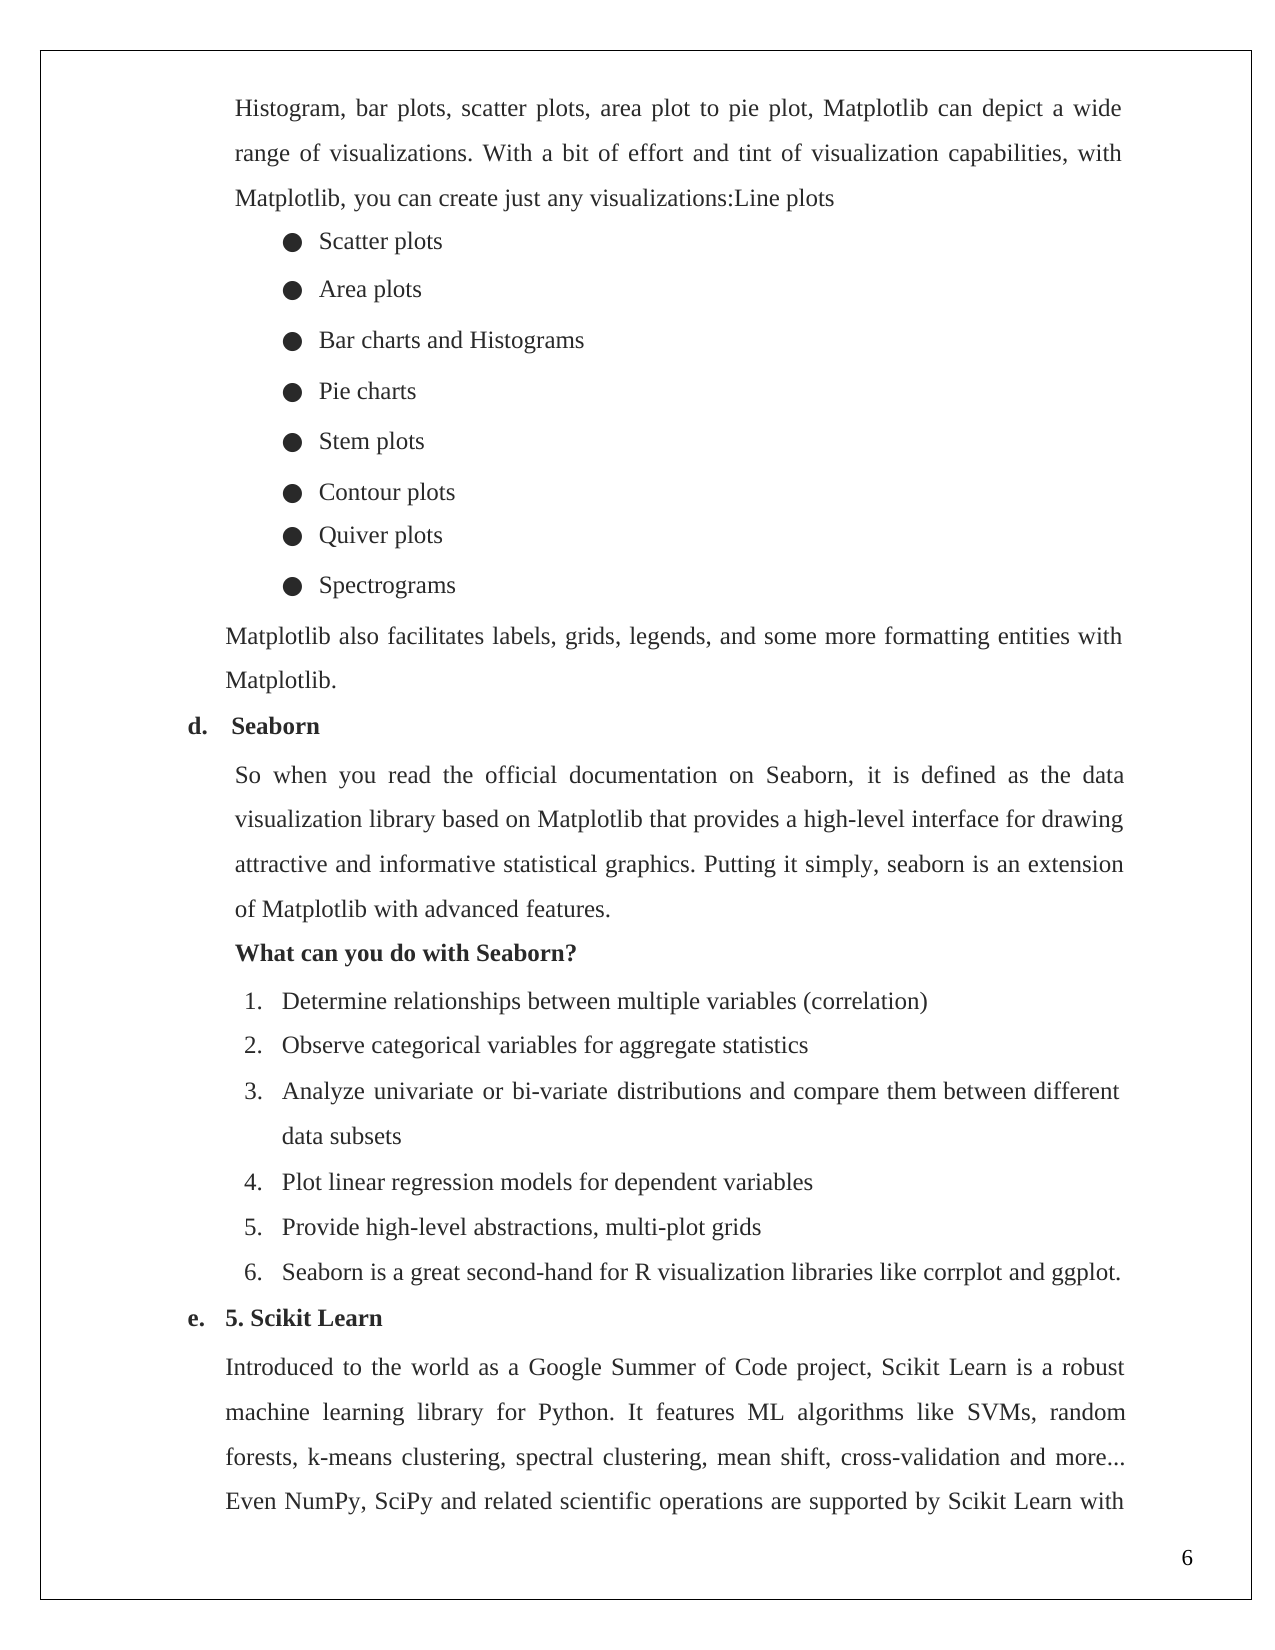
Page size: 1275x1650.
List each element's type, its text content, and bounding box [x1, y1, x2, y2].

list Seaborn is a great second-hand for R visualization libraries like corrplot and ggplot. [244, 1257, 1251, 1286]
list Observe categorical variables for aggregate statistics [244, 1030, 1251, 1059]
list Pie charts [281, 372, 1251, 406]
list Contour plots [281, 473, 1251, 507]
list Plot linear regression models for dependent variables [244, 1167, 1251, 1196]
text Matplotlib also facilitates labels, grids, legends, and some more formatting entities with Matplotlib. [225, 621, 1124, 694]
subtitle Seaborn [187, 711, 1251, 739]
list Stem plots [281, 423, 1251, 457]
list Area plots [281, 271, 1251, 305]
text So when you read the official documentation on Seaborn, it is defined as the data visualization library based on Matplotlib that provides a high-level interface for drawing attractive and informative statistical graphics. Putting it simply, seaborn is an extension of Matplotlib with advanced features. [234, 760, 1125, 923]
list Determine relationships between multiple variables (correlation) [244, 986, 1251, 1015]
subtitle What can you do with Seaborn? [234, 939, 1251, 967]
list Scatter plots [281, 227, 1251, 255]
subtitle 5. Scikit Learn [187, 1303, 1251, 1332]
list Analyze univariate or bi-variate distributions and compare them between different data subsets [244, 1076, 1122, 1150]
list Bar charts and Histograms [281, 321, 1251, 356]
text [225, 1352, 1126, 1515]
text Histogram, bar plots, scatter plots, area plot to pie plot, Matplotlib can depict a wide range of visualizations. With a bit of effort and tint of visualization capabilities, with Matplotlib, you can create just any visualizations:Line plots [234, 93, 1124, 211]
list Quiver plots [281, 516, 1251, 550]
list Provide high-level abstractions, multi-plot grids [244, 1212, 1251, 1241]
list Spectrograms [281, 567, 1251, 601]
